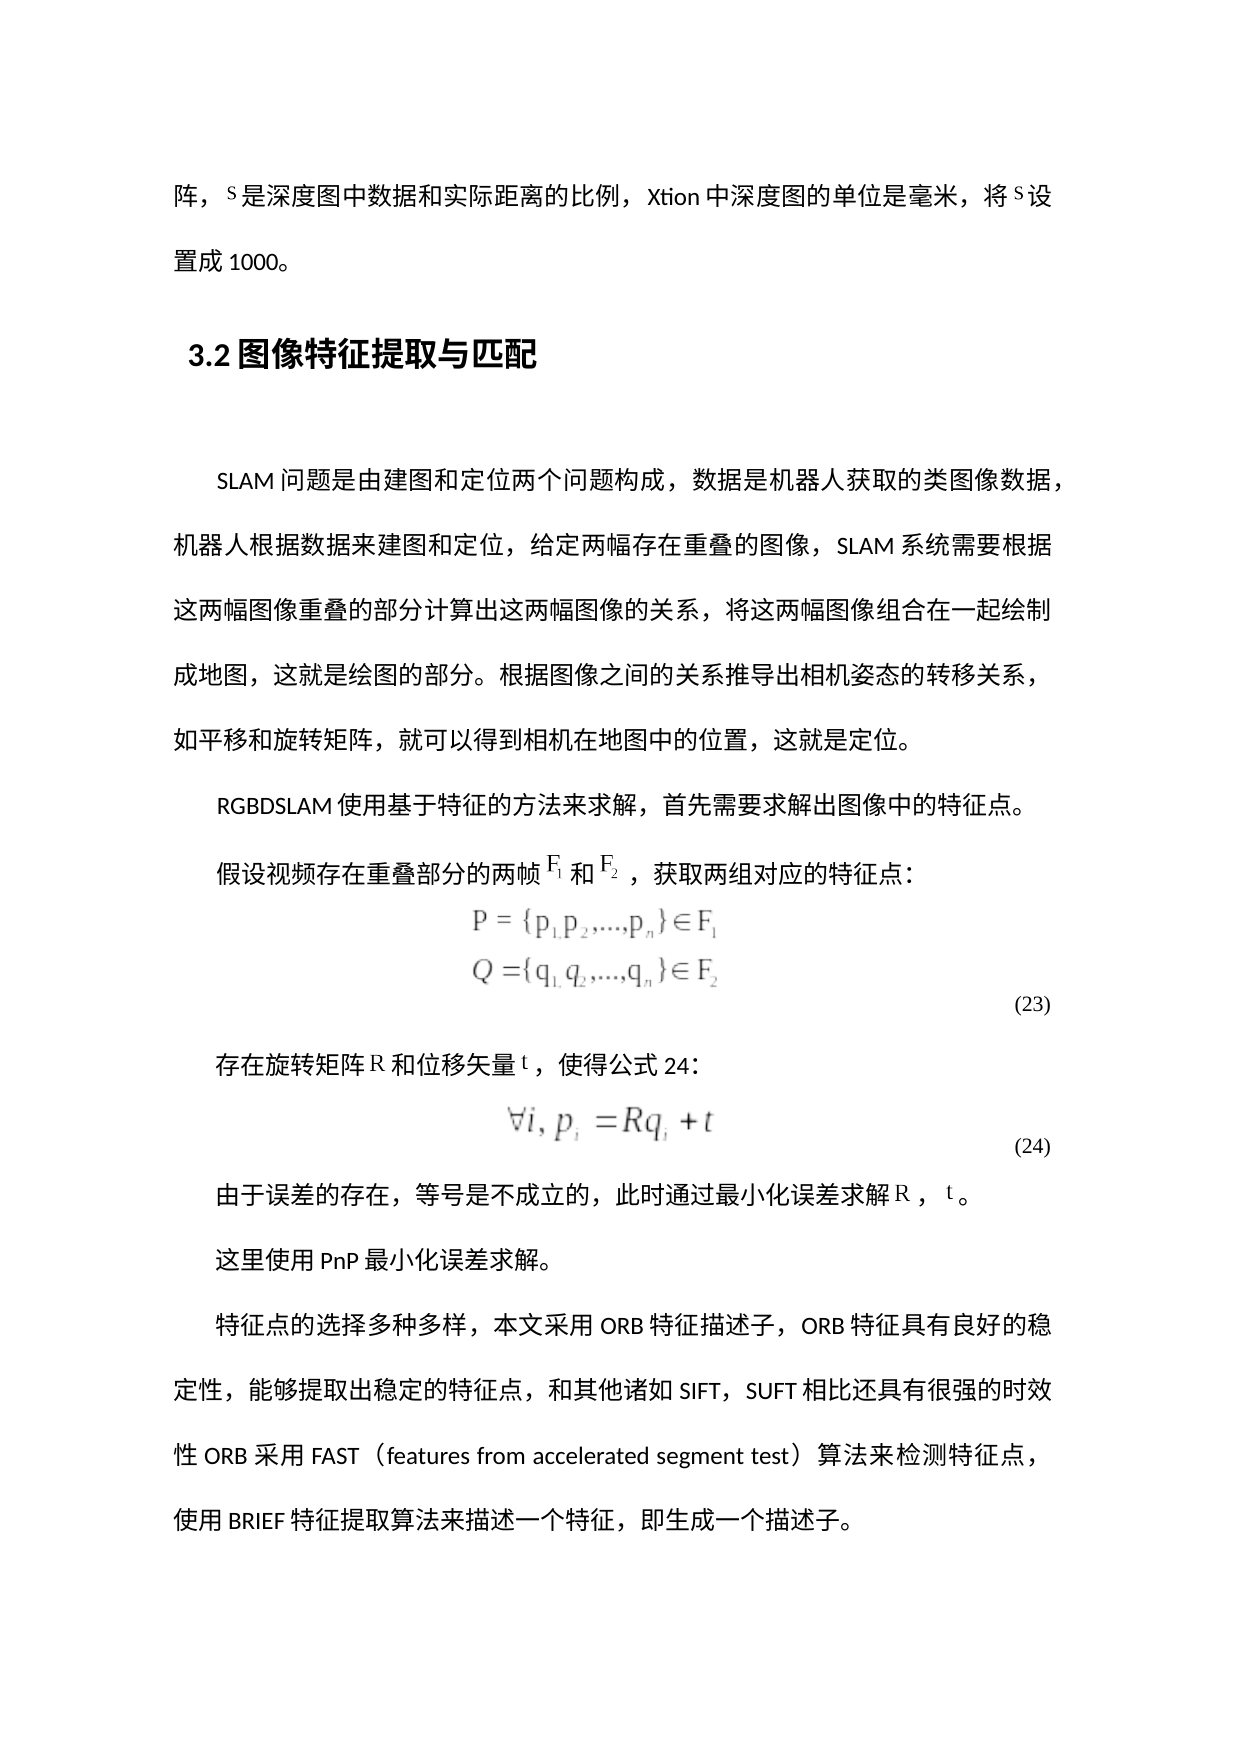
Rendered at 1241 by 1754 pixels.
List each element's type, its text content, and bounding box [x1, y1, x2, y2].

text 假设视频存在重叠部分的两帧 和 ，获取两组对应的特征点： [173, 836, 1053, 901]
text 存在旋转矩阵和位移矢量，使得公式24： [173, 1031, 1053, 1096]
text RGBDSLAM使用基于特征的方法来求解，首先需要求解出图像中的特征点。 [173, 771, 1053, 836]
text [173, 162, 1053, 292]
text 特征点的选择多种多样，本文采用ORB特征描述子，ORB特征具有良好的稳定性，能够提取出稳定的特征点，和其他诸如SIFT，SUFT相比还具有很强的时效性ORB采用FAST（features from accelerated segment test）算法来检测特征点，使用BRIEF特征提取算法来描述一个特征，即生成一个描述子。 [173, 1291, 1053, 1551]
text SLAM问题是由建图和定位两个问题构成，数据是机器人获取的类图像数据，机器人根据数据来建图和定位，给定两幅存在重叠的图像，SLAM系统需要根据这两幅图像重叠的部分计算出这两幅图像的关系，将这两幅图像组合在一起绘制成地图，这就是绘图的部分。根据图像之间的关系推导出相机姿态的转移关系，如平移和旋转矩阵，就可以得到相机在地图中的位置，这就是定位。 [173, 446, 1053, 771]
subtitle 3.2 图像特征提取与匹配 [187, 319, 1053, 384]
text 这里使用PnP最小化误差求解。 [173, 1226, 1053, 1291]
text (23) [173, 901, 1053, 1031]
text (24) [173, 1096, 1053, 1161]
text 由于误差的存在，等号是不成立的，此时通过最小化误差求解，。 [173, 1161, 1053, 1226]
